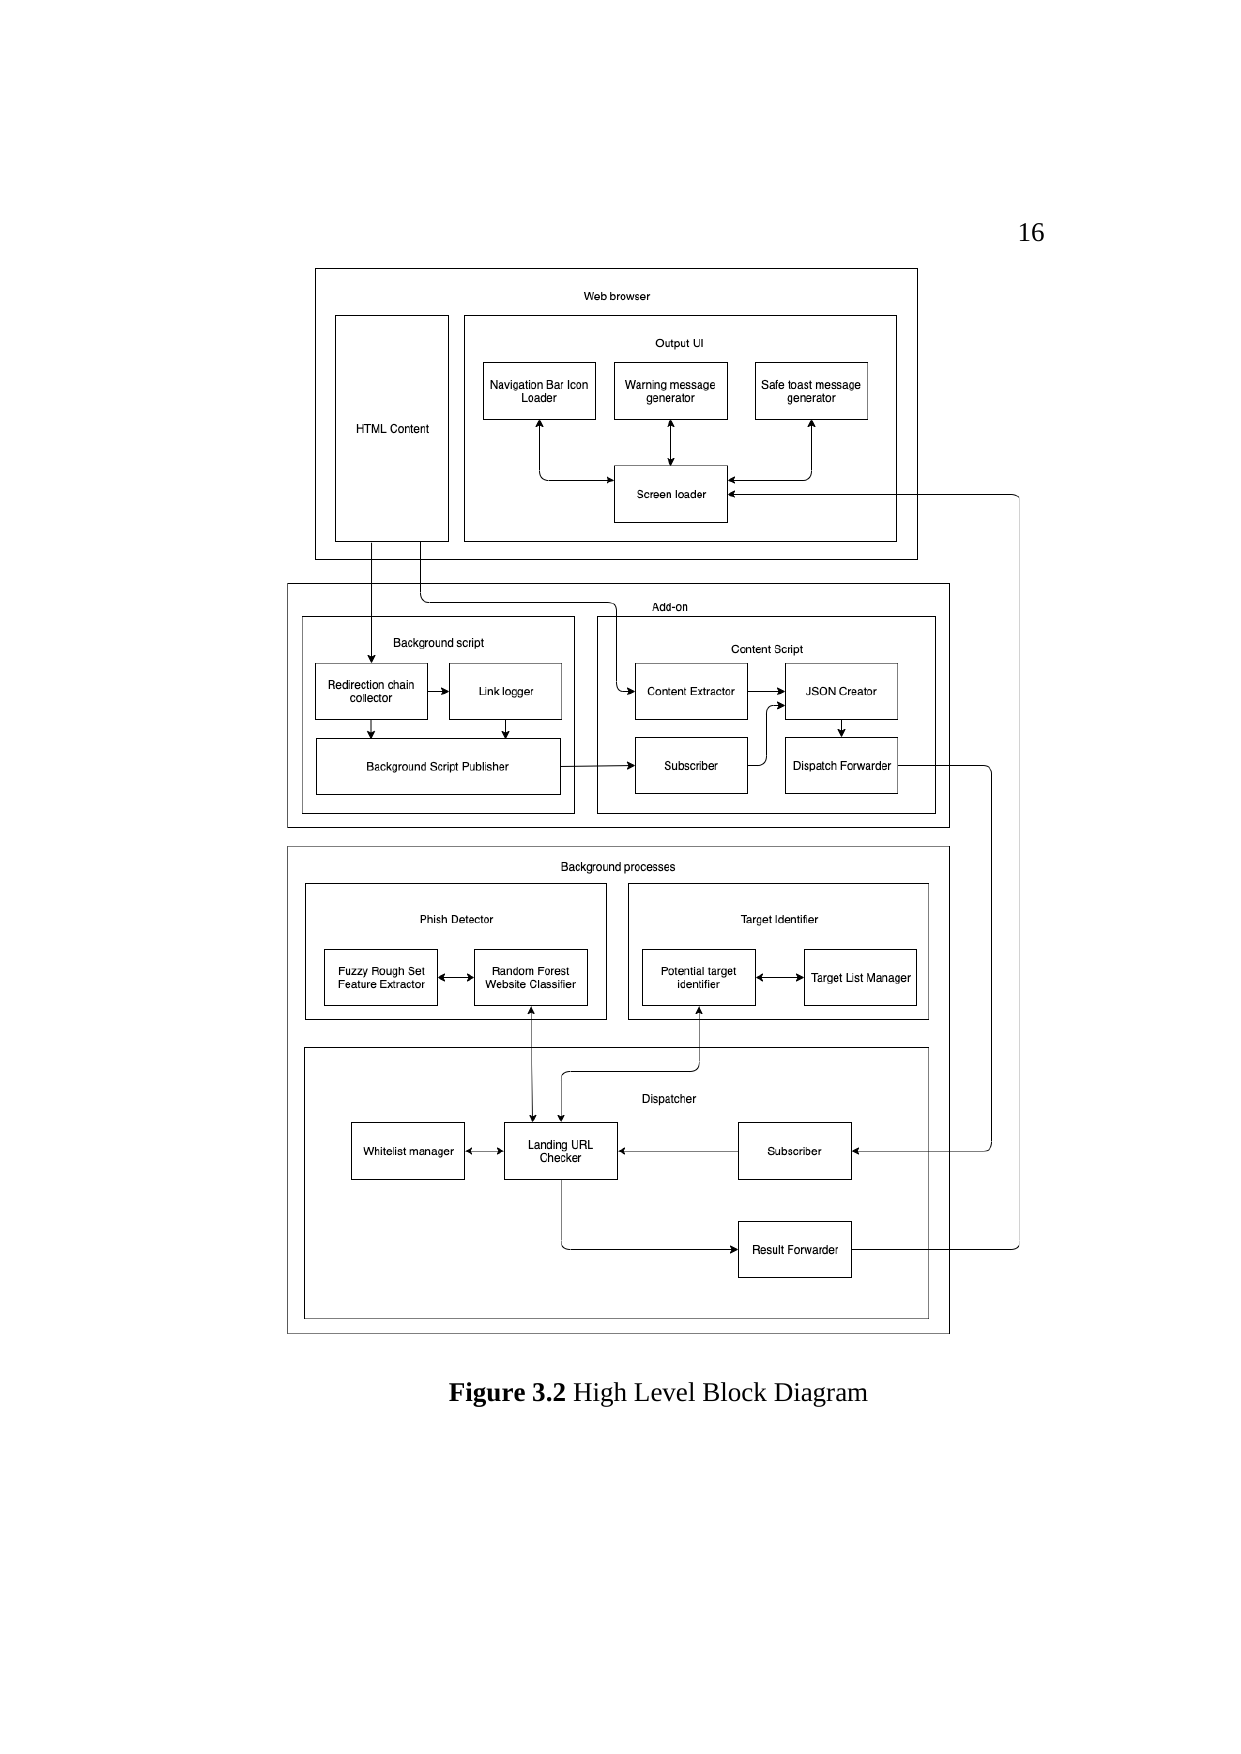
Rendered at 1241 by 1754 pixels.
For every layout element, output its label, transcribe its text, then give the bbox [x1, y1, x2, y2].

text Figure 3.2 High Level Block Diagram [191, 1376, 1126, 1407]
picture [287, 268, 1020, 1334]
